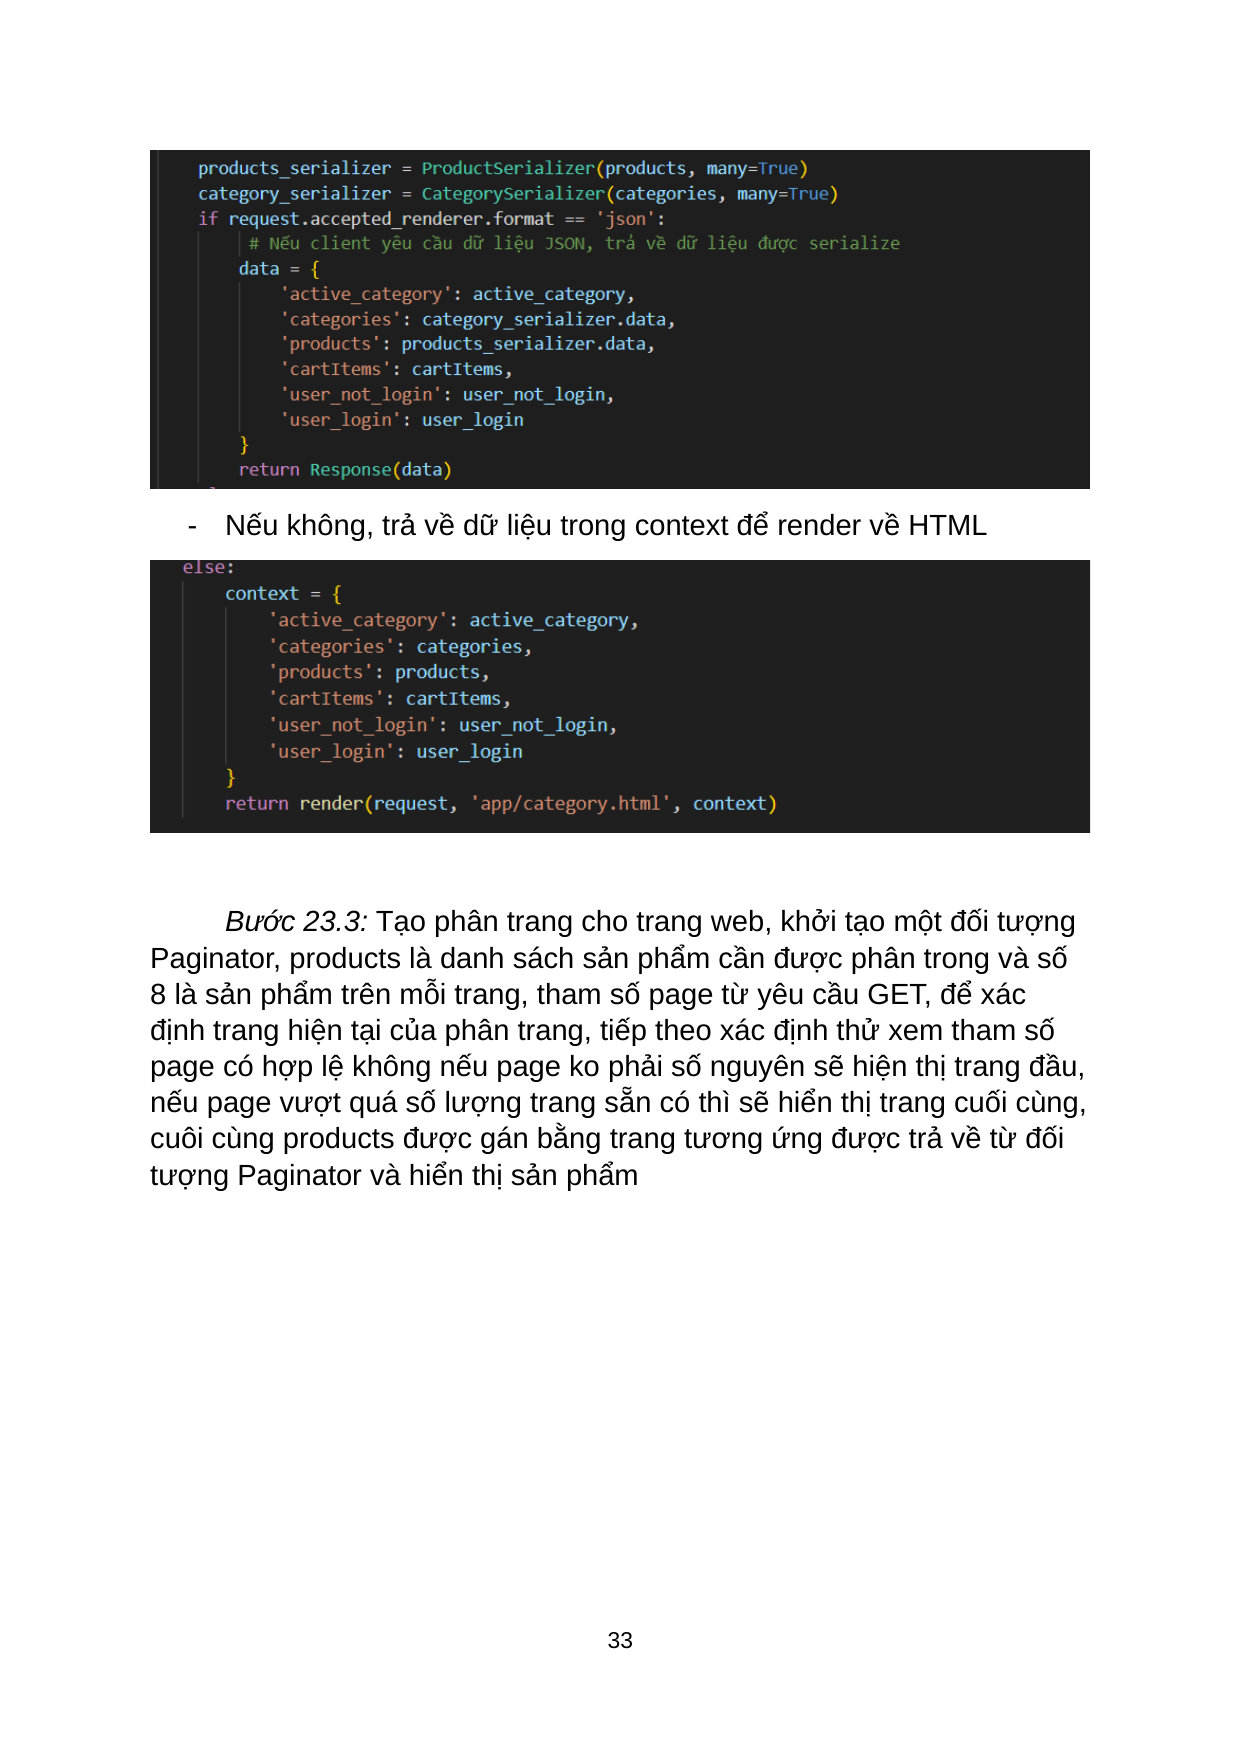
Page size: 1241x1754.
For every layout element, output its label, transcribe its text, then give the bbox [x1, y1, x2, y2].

picture [150, 150, 1090, 489]
list Nếu không, trả về dữ liệu trong context để render về HTML [187, 507, 1090, 541]
text Bước 23.3: Tạo phân trang cho trang web, khởi tạo một đối tượng Paginator, products là danh sách sản phẩm cần được phân trong và số 8 là sản phẩm trên mỗi trang, tham số page từ yêu cầu GET, để xác định trang hiện tại của phân trang, tiếp theo xác định thử xem tham số page có hợp lệ không nếu page ko phải số nguyên sẽ hiện thị trang đầu, nếu page vượt quá số lượng trang sẵn có thì sẽ hiển thị trang cuối cùng, cuôi cùng products được gán bằng trang tương ứng được trả về từ đối tượng Paginator và hiển thị sản phẩm [150, 904, 1090, 1191]
